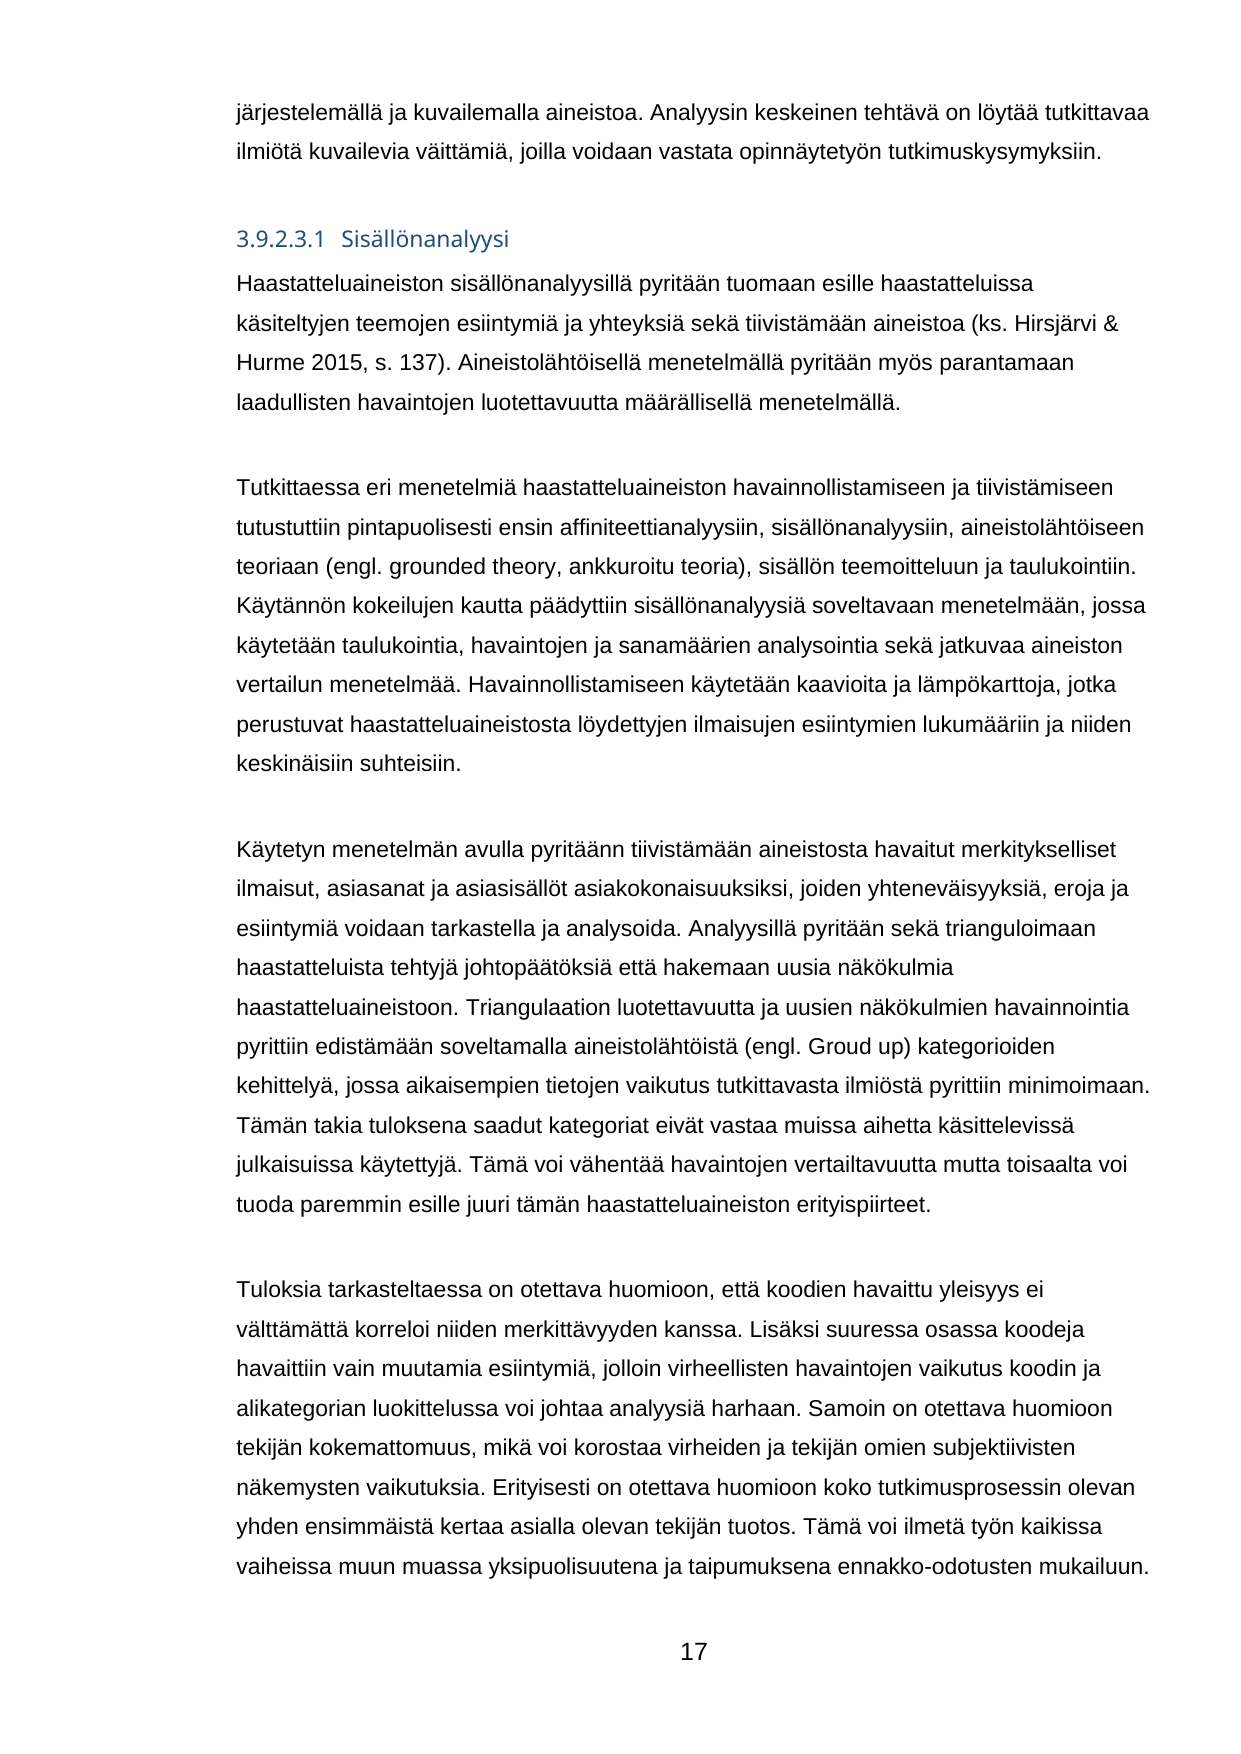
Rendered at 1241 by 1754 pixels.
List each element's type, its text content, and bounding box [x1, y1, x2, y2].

text Tutkittaessa eri menetelmiä haastatteluaineiston havainnollistamiseen ja tiivistämiseen tutustuttiin pintapuolisesti ensin affiniteettianalyysiin, sisällönanalyysiin, aineistolähtöiseen teoriaan (engl. grounded theory, ankkuroitu teoria), sisällön teemoitteluun ja taulukointiin. Käytännön kokeilujen kautta päädyttiin sisällönanalyysiä soveltavaan menetelmään, jossa käytetään taulukointia, havaintojen ja sanamäärien analysointia sekä jatkuvaa aineiston vertailun menetelmää. Havainnollistamiseen käytetään kaavioita ja lämpökarttoja, jotka perustuvat haastatteluaineistosta löydettyjen ilmaisujen esiintymien lukumääriin ja niiden keskinäisiin suhteisiin. [236, 474, 1152, 777]
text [236, 98, 1152, 164]
text Haastatteluaineiston sisällönanalyysillä pyritään tuomaan esille haastatteluissa käsiteltyjen teemojen esiintymiä ja yhteyksiä sekä tiivistämään aineistoa (ks. Hirsjärvi & Hurme 2015, s. 137). Aineistolähtöisellä menetelmällä pyritään myös parantamaan laadullisten havaintojen luotettavuutta määrällisellä menetelmällä. [236, 270, 1152, 415]
subtitle Sisällönanalyysi [236, 223, 1152, 254]
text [236, 1276, 1152, 1579]
text Käytetyn menetelmän avulla pyritäänn tiivistämään aineistosta havaitut merkitykselliset ilmaisut, asiasanat ja asiasisällöt asiakokonaisuuksiksi, joiden yhteneväisyyksiä, eroja ja esiintymiä voidaan tarkastella ja analysoida. Analyysillä pyritään sekä trianguloimaan haastatteluista tehtyjä johtopäätöksiä että hakemaan uusia näkökulmia haastatteluaineistoon. Triangulaation luotettavuutta ja uusien näkökulmien havainnointia pyrittiin edistämään soveltamalla aineistolähtöistä (engl. Groud up) kategorioiden kehittelyä, jossa aikaisempien tietojen vaikutus tutkittavasta ilmiöstä pyrittiin minimoimaan. Tämän takia tuloksena saadut kategoriat eivät vastaa muissa aihetta käsittelevissä julkaisuissa käytettyjä. Tämä voi vähentää havaintojen vertailtavuutta mutta toisaalta voi tuoda paremmin esille juuri tämän haastatteluaineiston erityispiirteet. [236, 836, 1152, 1217]
